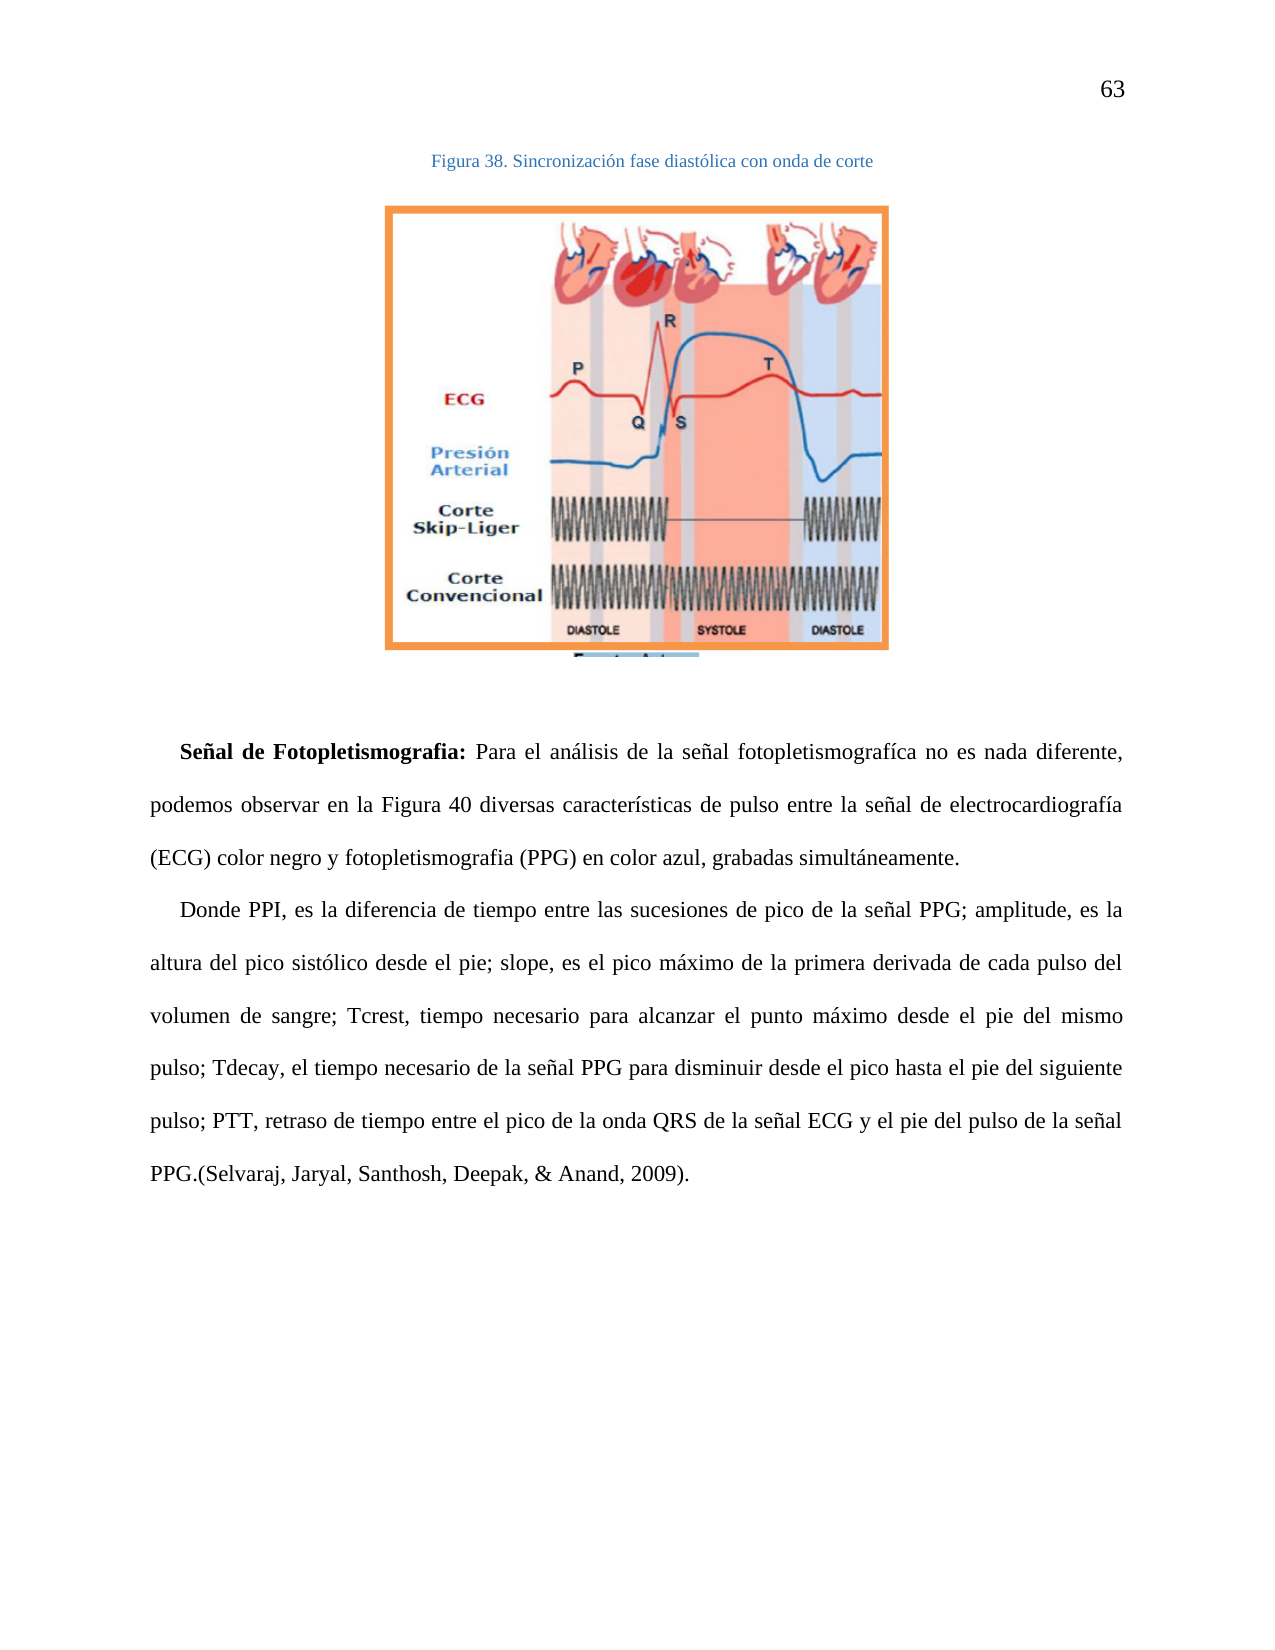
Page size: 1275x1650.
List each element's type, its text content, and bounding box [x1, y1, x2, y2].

text Donde PPI, es la diferencia de tiempo entre las sucesiones de pico de la señal PPG; amplitude, es la altura del pico sistólico desde el pie; slope, es el pico máximo de la primera derivada de cada pulso del volumen de sangre; Tcrest, tiempo necesario para alcanzar el punto máximo desde el pie del mismo pulso; Tdecay, el tiempo necesario de la señal PPG para disminuir desde el pico hasta el pie del siguiente pulso; PTT, retraso de tiempo entre el pico de la onda QRS de la señal ECG y el pie del pulso de la señal PPG.(Selvaraj, Jaryal, Santhosh, Deepak, & Anand, 2009). [150, 896, 1125, 1186]
picture [377, 200, 898, 657]
text Señal de Fotopletismografia: Para el análisis de la señal fotopletismografíca no es nada diferente, podemos observar en la Figura 40 diversas características de pulso entre la señal de electrocardiografía (ECG) color negro y fotopletismografia (PPG) en color azul, grabadas simultáneamente. [150, 738, 1125, 870]
